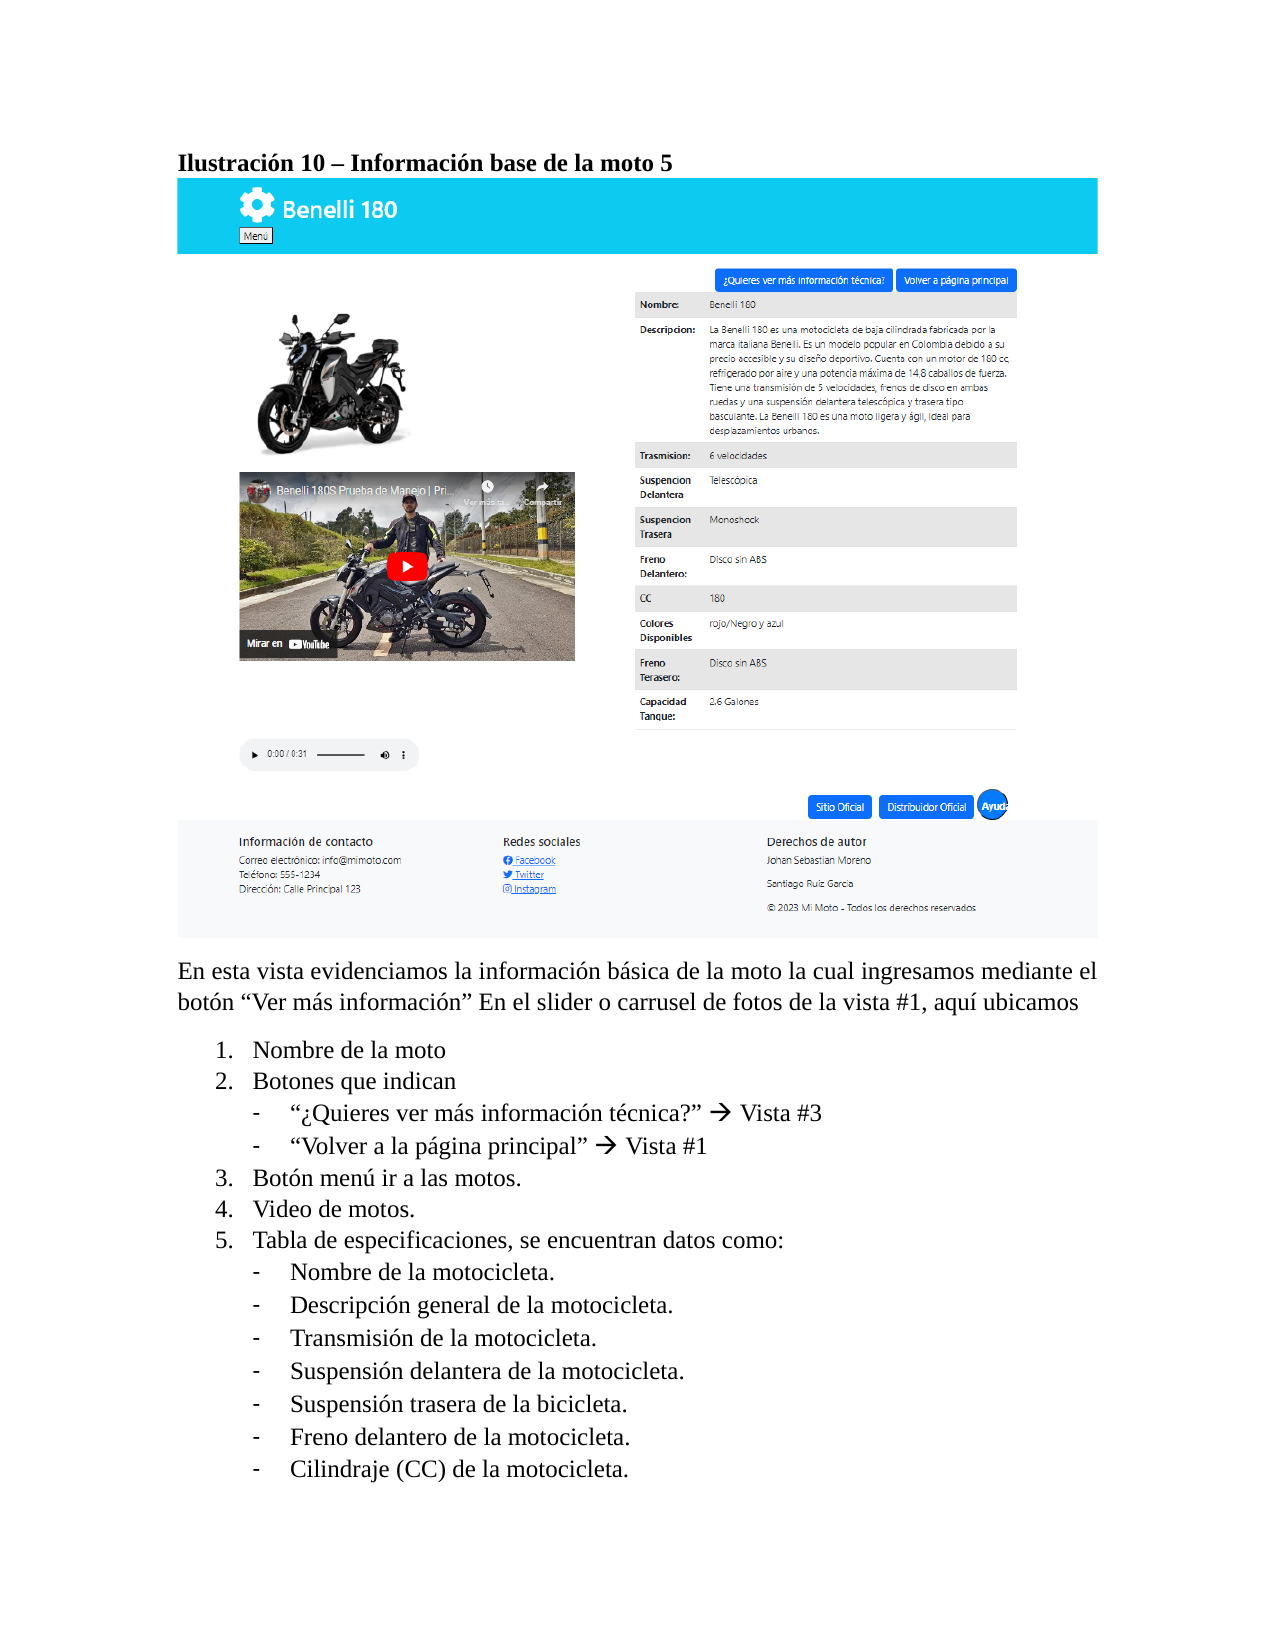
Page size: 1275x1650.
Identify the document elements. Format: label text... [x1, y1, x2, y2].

list Descripción general de la motocicleta. [252, 1289, 1098, 1319]
list Botones que indican [215, 1066, 1098, 1095]
list Suspensión delantera de la motocicleta. [252, 1355, 1098, 1385]
list Video de motos. [215, 1194, 1098, 1223]
list Freno delantero de la motocicleta. [252, 1421, 1098, 1451]
list Suspensión trasera de la bicicleta. [252, 1388, 1098, 1418]
list Nombre de la motocicleta. [252, 1256, 1098, 1287]
list Transmisión de la motocicleta. [252, 1322, 1098, 1352]
list Cilindraje (CC) de la motocicleta. [252, 1453, 1098, 1484]
list Nombre de la moto [215, 1035, 1098, 1064]
subtitle Ilustración 10 – Información base de la moto 5 [177, 148, 1098, 176]
list “¿Quieres ver más información técnica?” Vista #3 [252, 1097, 1098, 1128]
text En esta vista evidenciamos la información básica de la moto la cual ingresamos mediante el botón “Ver más información” En el slider o carrusel de fotos de la vista #1, aquí ubicamos [177, 956, 1098, 1016]
picture [177, 178, 1098, 938]
list Tabla de especificaciones, se encuentran datos como: [215, 1225, 1098, 1254]
list “Volver a la página principal” Vista #1 [252, 1130, 1098, 1161]
list Botón menú ir a las motos. [215, 1163, 1098, 1192]
